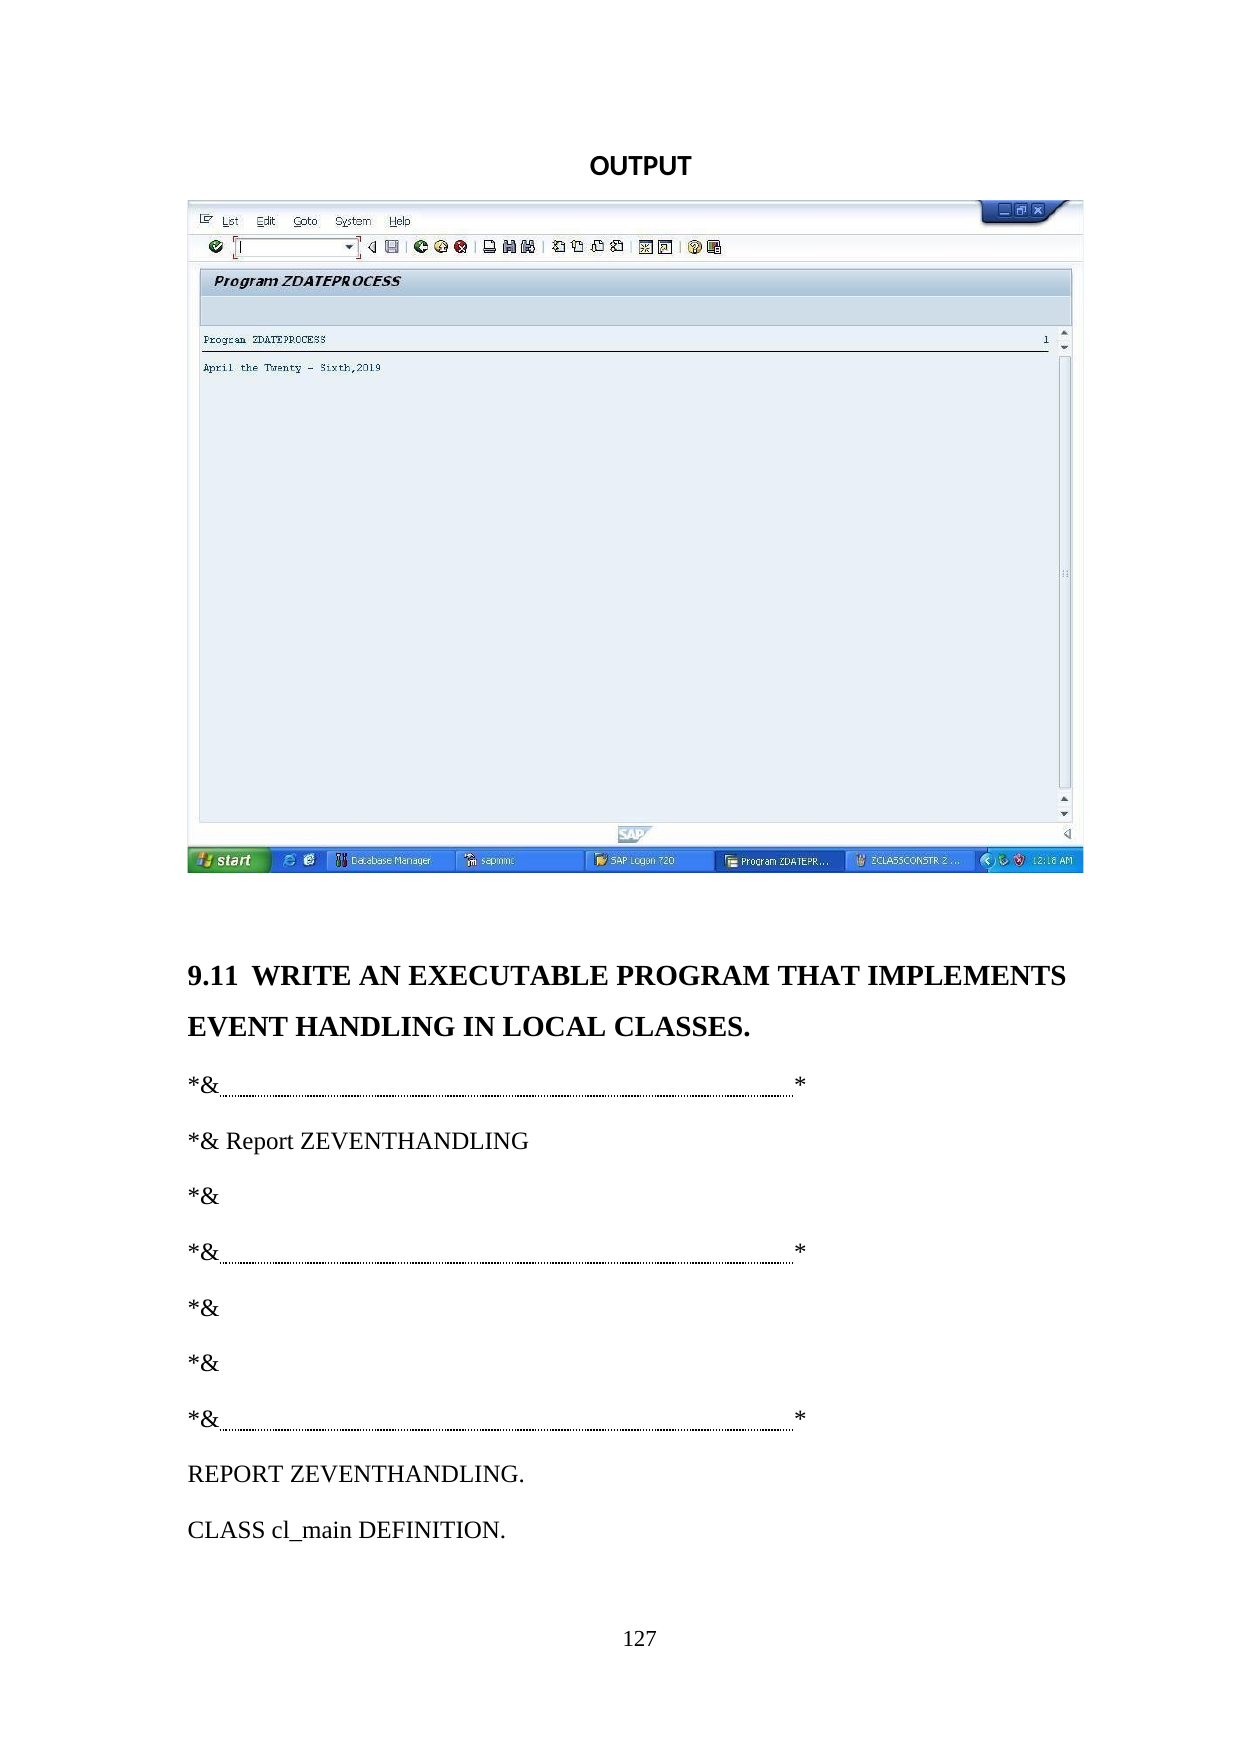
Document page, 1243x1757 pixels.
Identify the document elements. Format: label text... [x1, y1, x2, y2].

text *& [187, 1181, 1145, 1210]
text *& * REPORT ZEVENTHANDLING. [187, 1404, 808, 1488]
text *& * [187, 1070, 1145, 1099]
text CLASS cl_main DEFINITION. [187, 1515, 1145, 1544]
text *& Report ZEVENTHANDLING [187, 1126, 1145, 1155]
subtitle OUTPUT [466, 147, 815, 182]
text *& * [187, 1237, 1145, 1266]
list WRITE AN EXECUTABLE PROGRAM THAT IMPLEMENTS EVENT HANDLING IN LOCAL CLASSES. [187, 958, 1068, 1043]
text *& [187, 1348, 1145, 1377]
picture [187, 200, 1084, 873]
text *& [187, 1293, 1145, 1321]
